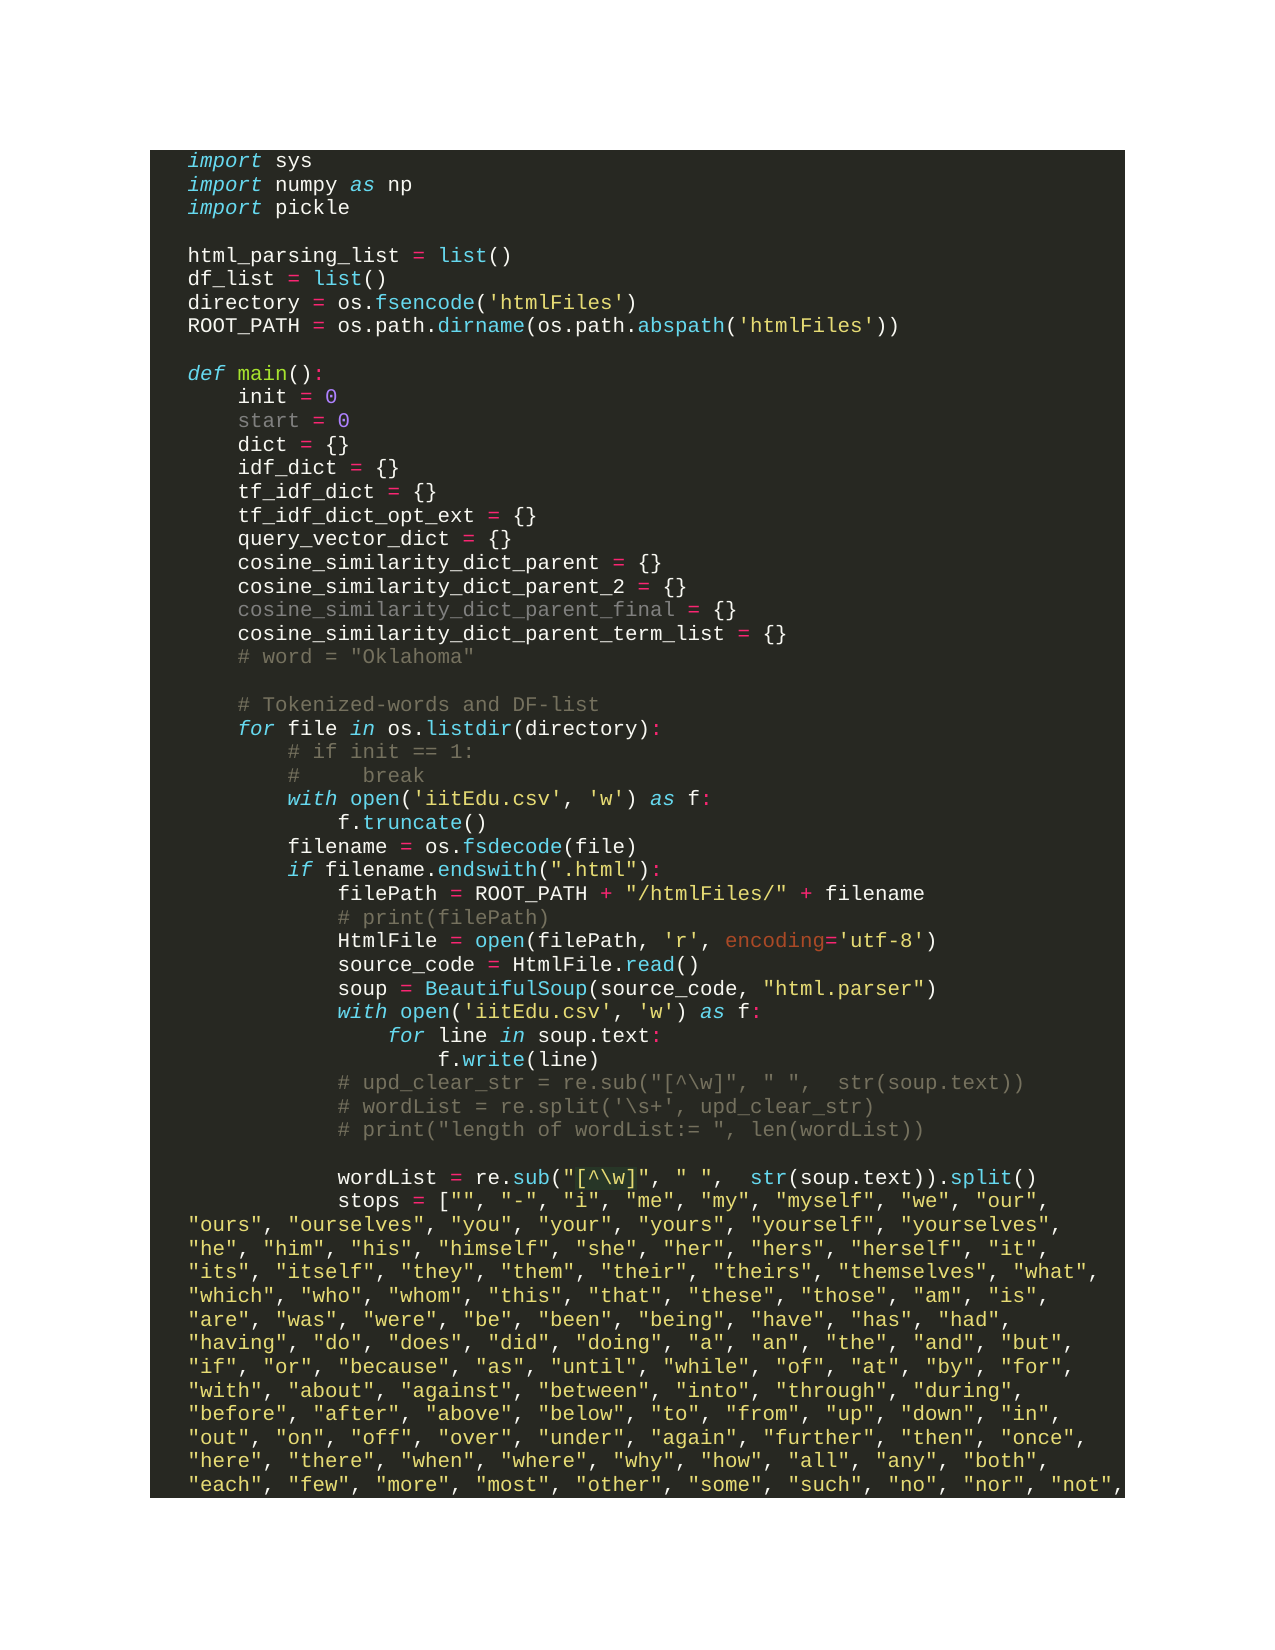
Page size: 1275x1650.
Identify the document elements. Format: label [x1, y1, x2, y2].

list [150, 150, 1125, 1498]
